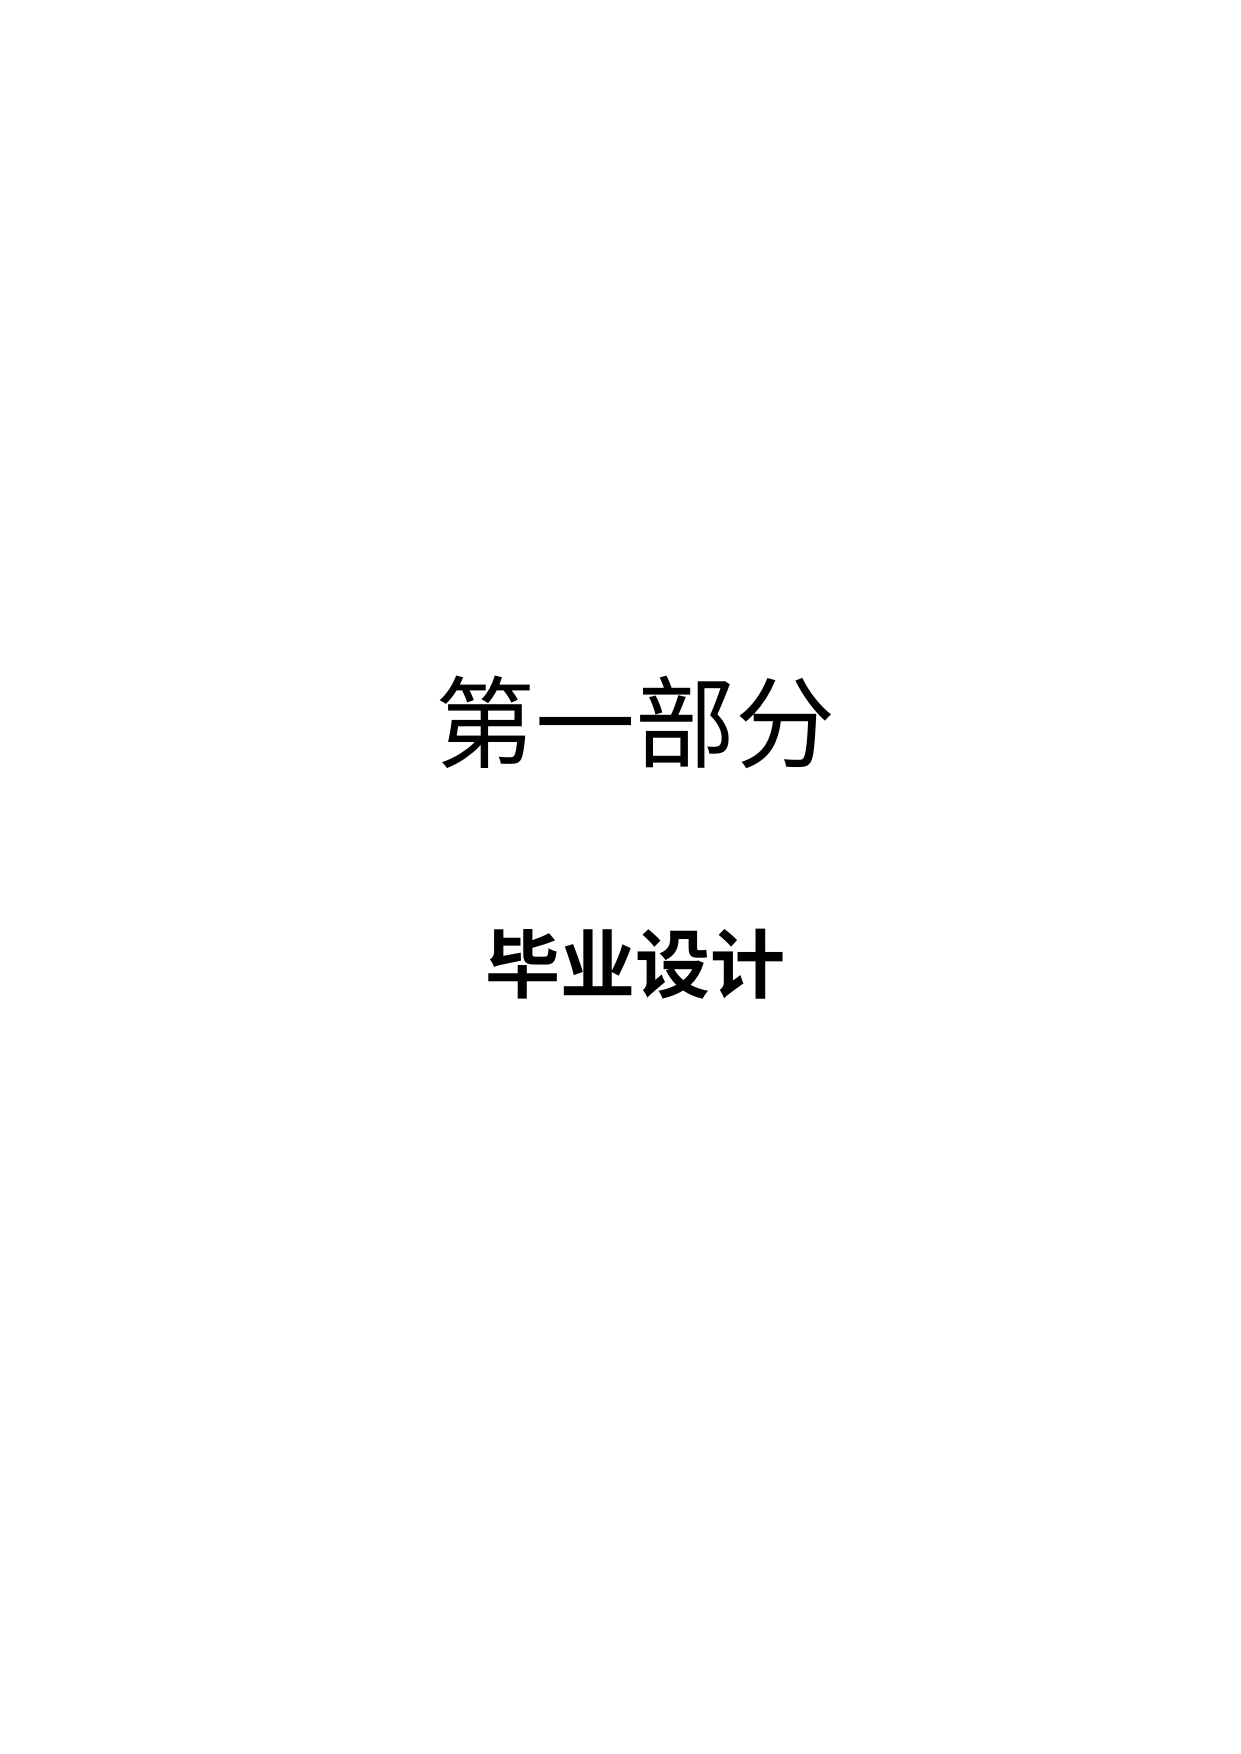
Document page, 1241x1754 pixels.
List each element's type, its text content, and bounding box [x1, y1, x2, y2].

text 毕业设计 [148, 895, 1122, 1025]
text 第一部分 [148, 635, 1122, 798]
